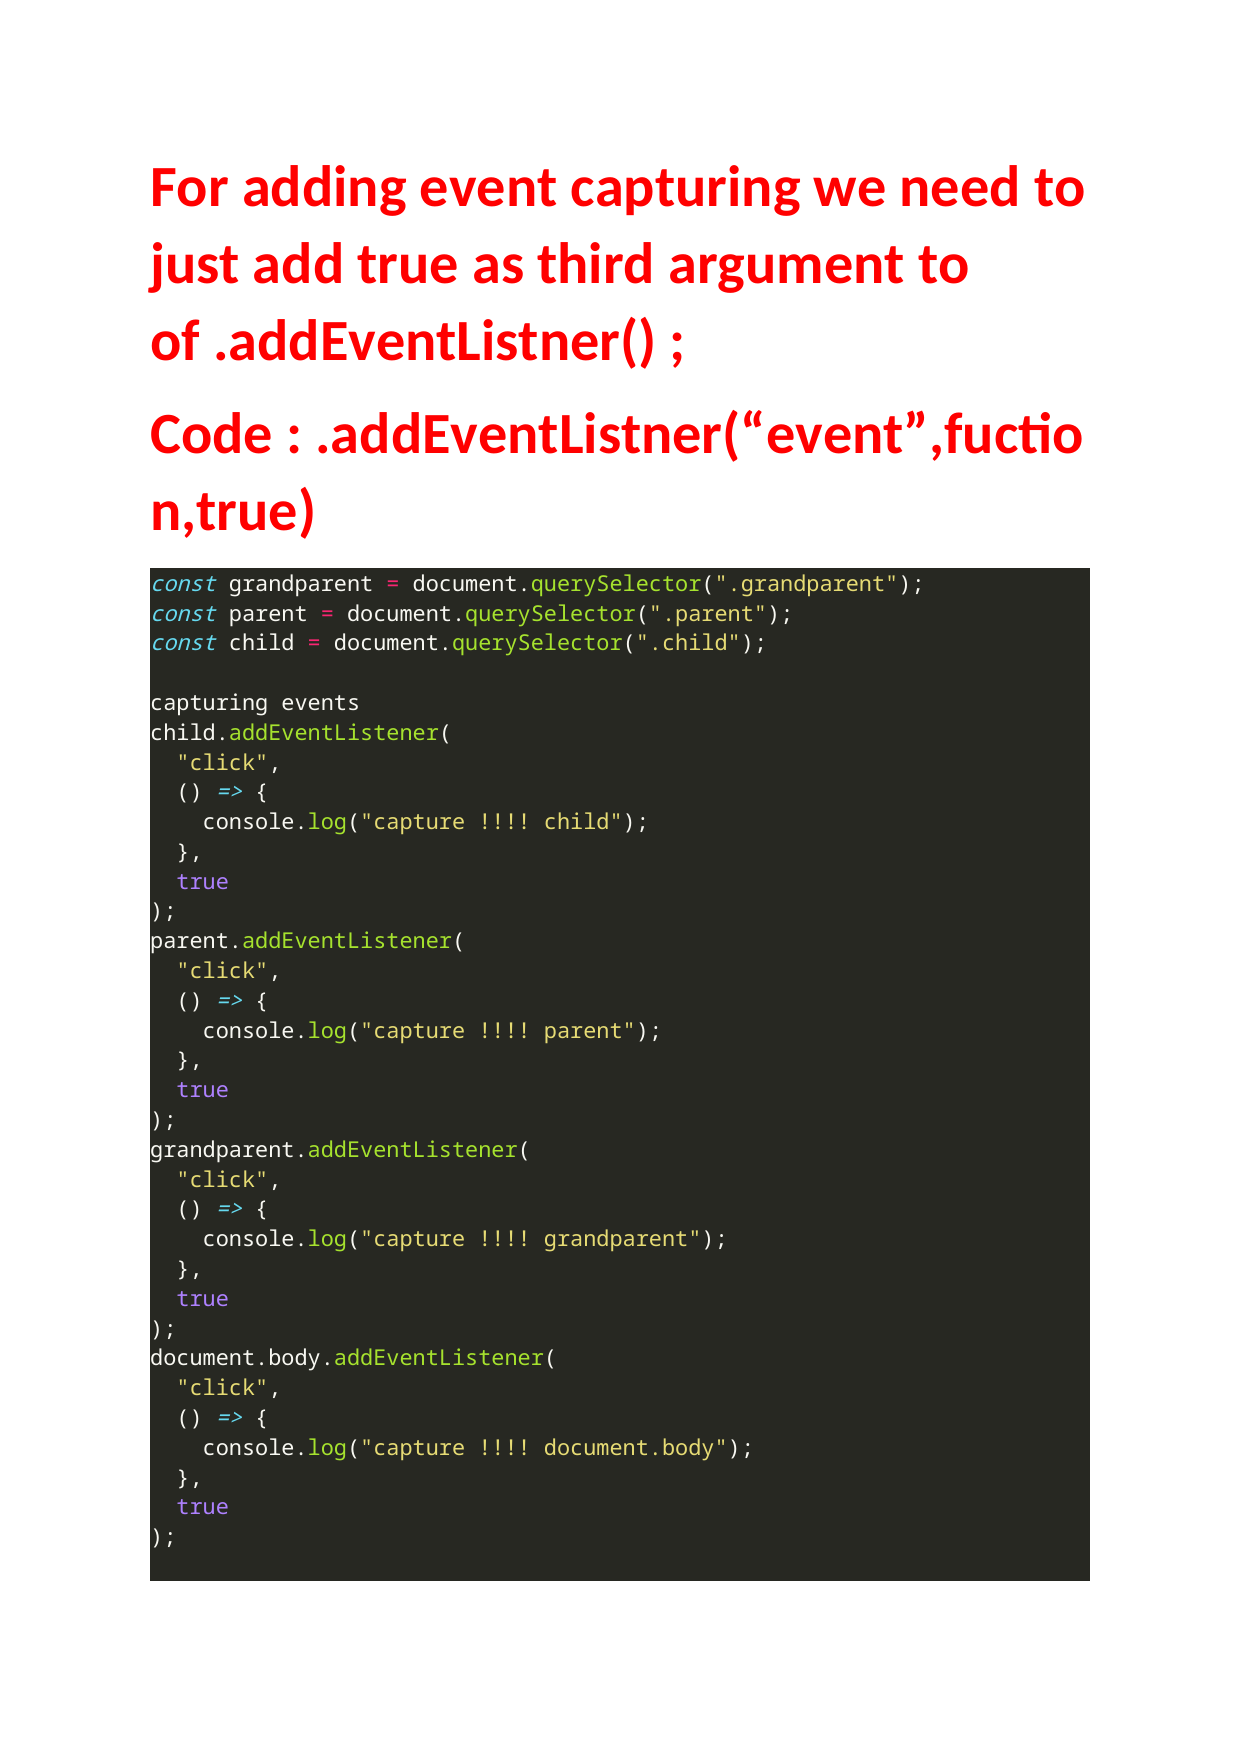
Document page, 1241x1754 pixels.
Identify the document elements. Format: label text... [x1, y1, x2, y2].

text }, [150, 1461, 1090, 1491]
text console.log("capture !!!! child"); [150, 806, 1090, 836]
text const grandparent = document.querySelector(".grandparent"); [150, 568, 1090, 597]
text ); [150, 1104, 1090, 1134]
text () => { [150, 1402, 1090, 1432]
text true [150, 866, 1090, 895]
text true [150, 1491, 1090, 1521]
text "click", [150, 1163, 1090, 1193]
text ); [150, 895, 1090, 925]
text "click", [150, 746, 1090, 776]
text "click", [150, 1372, 1090, 1402]
text true [150, 1074, 1090, 1104]
text Code : .addEventListner(“event”,fuction,true) [150, 397, 1090, 545]
text For adding event capturing we need to just add true as third argument to of .addEventListner() ; [150, 150, 1090, 375]
text console.log("capture !!!! document.body"); [150, 1432, 1090, 1461]
text child.addEventListener( [150, 717, 1090, 746]
text }, [150, 1044, 1090, 1074]
text }, [150, 1253, 1090, 1283]
text capturing events [150, 687, 1090, 717]
text document.body.addEventListener( [150, 1342, 1090, 1372]
text const child = document.querySelector(".child"); [150, 627, 1090, 657]
text "click", [150, 955, 1090, 985]
text () => { [150, 776, 1090, 806]
text true [150, 1283, 1090, 1312]
text const parent = document.querySelector(".parent"); [150, 597, 1090, 627]
text console.log("capture !!!! parent"); [150, 1014, 1090, 1044]
text () => { [150, 985, 1090, 1014]
text parent.addEventListener( [150, 925, 1090, 955]
text grandparent.addEventListener( [150, 1134, 1090, 1163]
text () => { [150, 1193, 1090, 1223]
text console.log("capture !!!! grandparent"); [150, 1223, 1090, 1253]
text ); [150, 1521, 1090, 1551]
text ); [150, 1312, 1090, 1342]
text }, [150, 836, 1090, 866]
